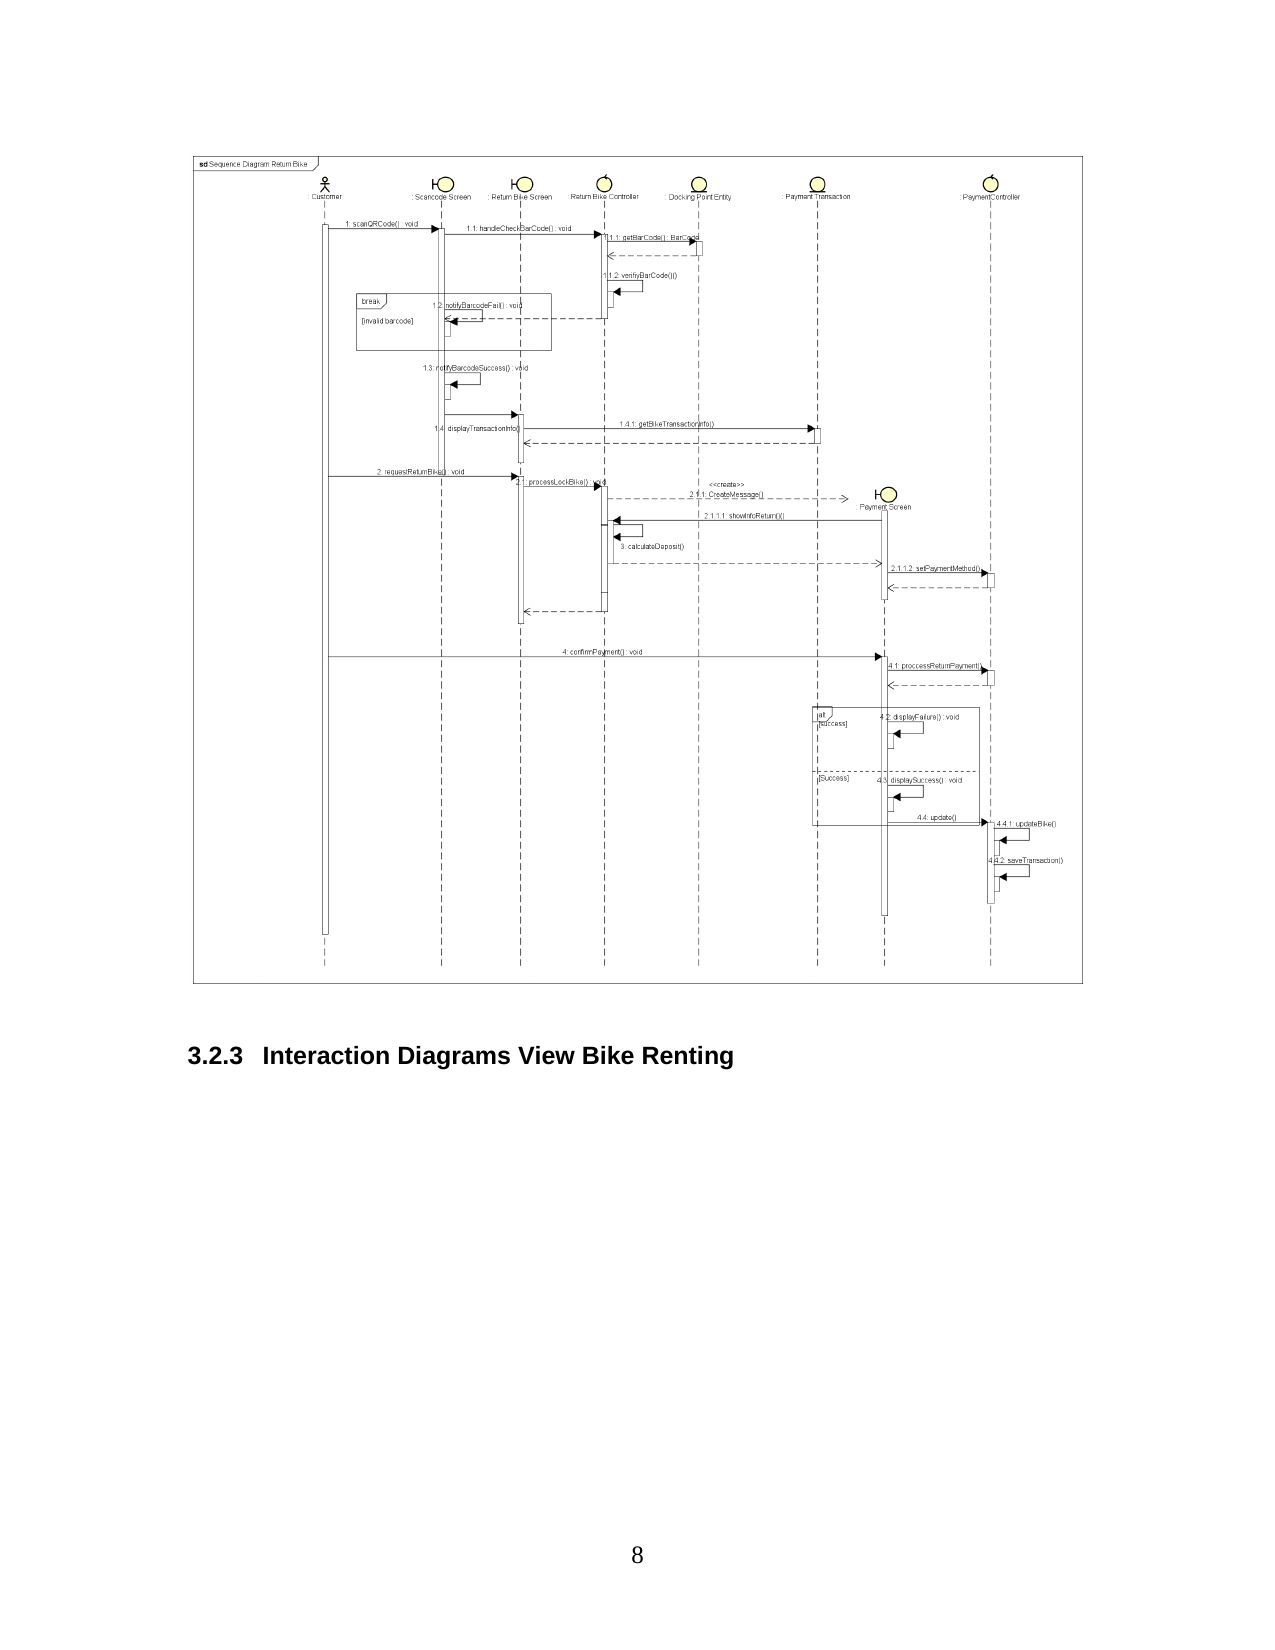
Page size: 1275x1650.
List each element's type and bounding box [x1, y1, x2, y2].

picture [187, 150, 1088, 989]
